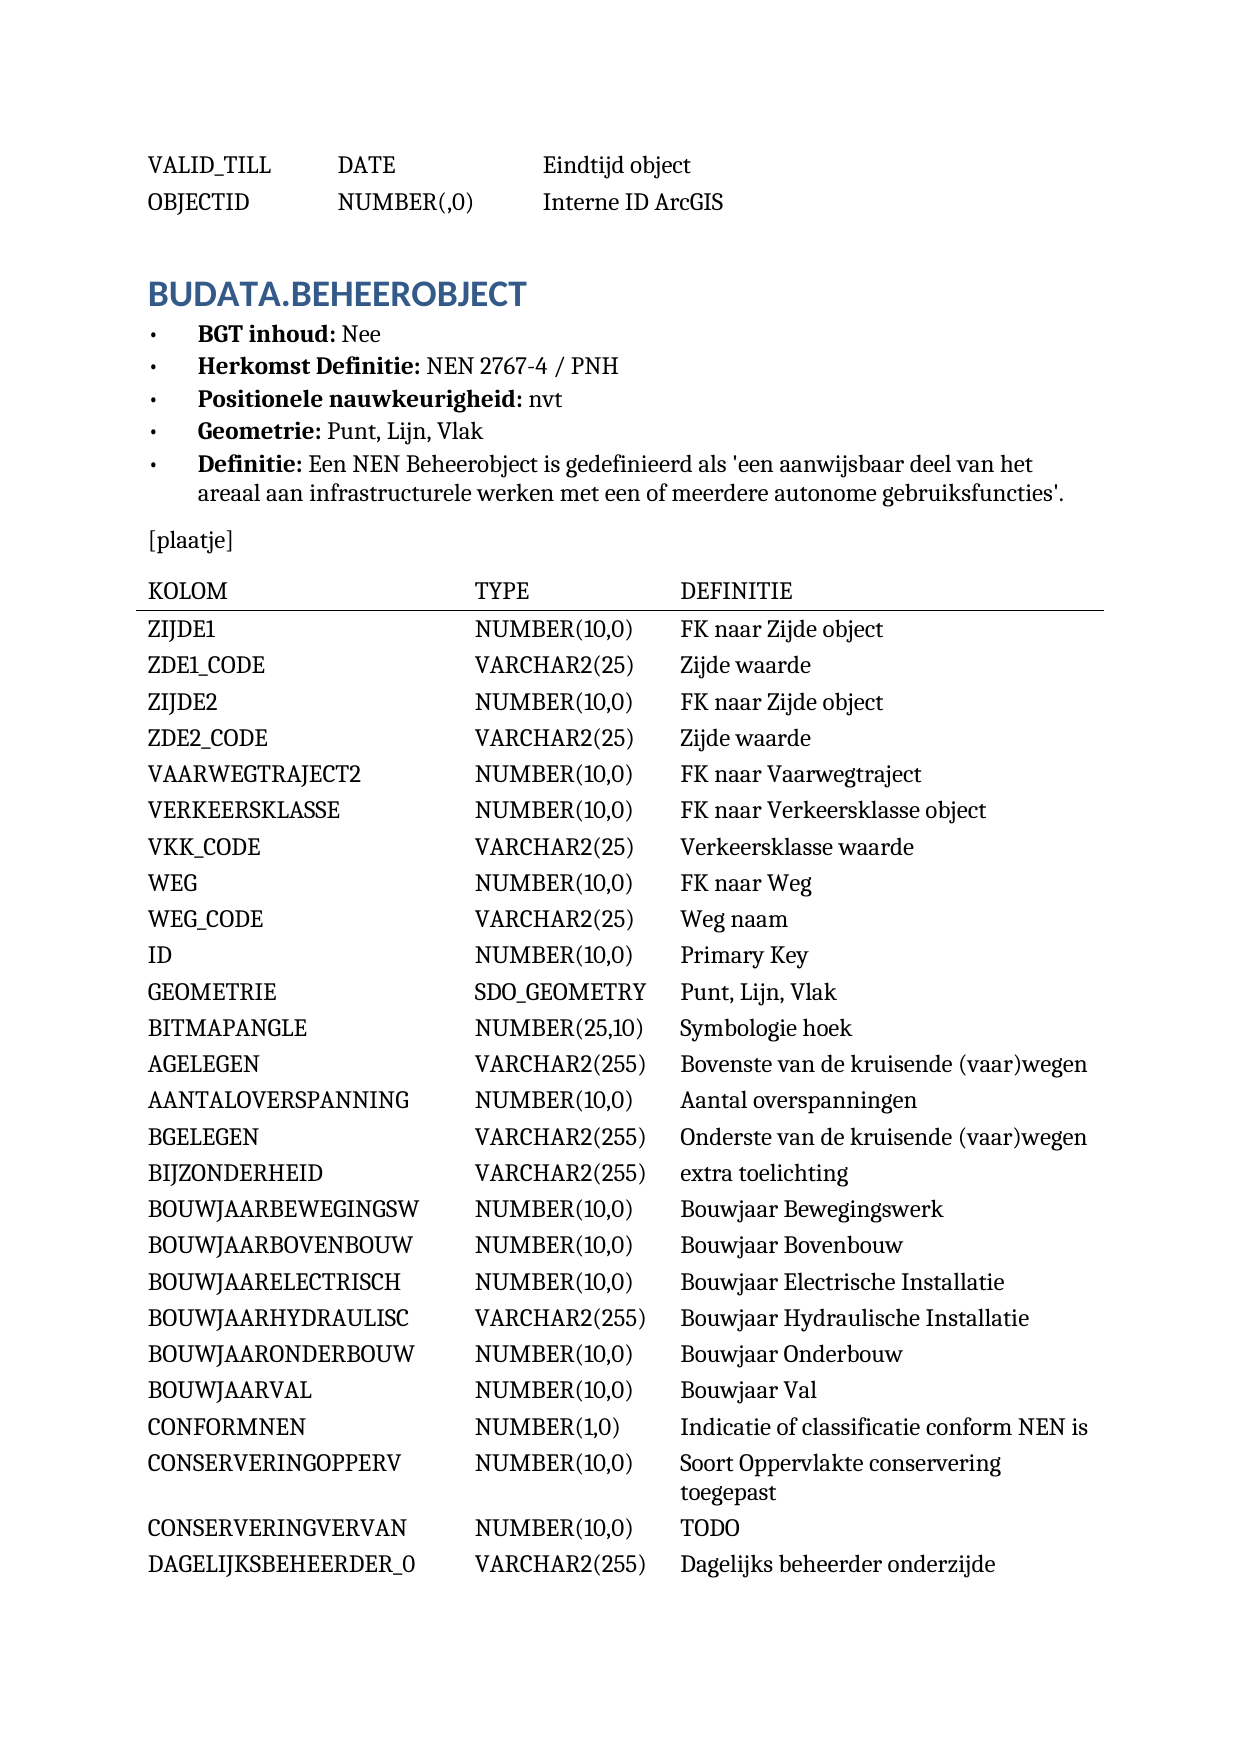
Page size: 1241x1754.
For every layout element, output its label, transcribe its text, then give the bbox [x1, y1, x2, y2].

table_cell CONFORMNEN [136, 1409, 463, 1445]
table_cell VARCHAR2(255) [463, 1155, 669, 1191]
table_cell TODO [669, 1510, 1104, 1546]
table_cell VKK_CODE [136, 829, 463, 865]
table_cell NUMBER(25,10) [463, 1010, 669, 1046]
subtitle BUDATA.BEHEEROBJECT [148, 270, 1093, 316]
table_cell Bouwjaar Electrische Installatie [669, 1264, 1104, 1300]
list Positionele nauwkeurigheid: nvt [148, 385, 1093, 413]
table_cell Symbologie hoek [669, 1010, 1104, 1046]
table_header TYPE [463, 574, 669, 610]
table_cell Verkeersklasse waarde [669, 829, 1104, 865]
table_cell extra toelichting [669, 1155, 1104, 1191]
table_cell ZIJDE1 [136, 611, 463, 647]
table_cell Bouwjaar Bewegingswerk [669, 1191, 1104, 1227]
table_cell Soort Oppervlakte conservering toegepast [669, 1445, 1104, 1510]
table_cell NUMBER(1,0) [463, 1409, 669, 1445]
table_cell NUMBER(10,0) [463, 1445, 669, 1510]
table_cell BIJZONDERHEID [136, 1155, 463, 1191]
table_cell DATE [326, 148, 531, 184]
table_cell NUMBER(10,0) [463, 793, 669, 829]
table_cell Bouwjaar Onderbouw [669, 1336, 1104, 1372]
table_cell VARCHAR2(25) [463, 720, 669, 756]
table_cell GEOMETRIE [136, 974, 463, 1010]
table_cell NUMBER(10,0) [463, 1373, 669, 1409]
table_cell BITMAPANGLE [136, 1010, 463, 1046]
table_cell Interne ID ArcGIS [531, 184, 842, 220]
table_cell NUMBER(10,0) [463, 938, 669, 974]
table_cell FK naar Vaarwegtraject [669, 756, 1104, 792]
table_cell BOUWJAARONDERBOUW [136, 1336, 463, 1372]
table_cell Dagelijks beheerder onderzijde [669, 1546, 1104, 1582]
table_cell NUMBER(10,0) [463, 1191, 669, 1227]
table_cell Bovenste van de kruisende (vaar)wegen [669, 1046, 1104, 1082]
table_cell VARCHAR2(255) [463, 1300, 669, 1336]
table_cell VAARWEGTRAJECT2 [136, 756, 463, 792]
table_cell NUMBER(10,0) [463, 1228, 669, 1264]
table_cell CONSERVERINGOPPERV [136, 1445, 463, 1510]
table_cell Weg naam [669, 901, 1104, 937]
text [plaatje] [148, 526, 1093, 555]
table_cell BOUWJAARBEWEGINGSW [136, 1191, 463, 1227]
table_cell BOUWJAARELECTRISCH [136, 1264, 463, 1300]
table_cell OBJECTID [136, 184, 326, 220]
table_cell VARCHAR2(25) [463, 648, 669, 684]
table_cell FK naar Verkeersklasse object [669, 793, 1104, 829]
table_cell VARCHAR2(25) [463, 901, 669, 937]
table_cell NUMBER(10,0) [463, 684, 669, 720]
table_cell Aantal overspanningen [669, 1083, 1104, 1119]
table_cell Bouwjaar Hydraulische Installatie [669, 1300, 1104, 1336]
list Definitie: Een NEN Beheerobject is gedefinieerd als 'een aanwijsbaar deel van het areaal aan infrastructurele werken met een of meerdere autonome gebruiksfuncties'. [148, 450, 1093, 507]
table_header DEFINITIE [669, 574, 1104, 610]
table_cell NUMBER(10,0) [463, 865, 669, 901]
table_cell AANTALOVERSPANNING [136, 1083, 463, 1119]
table_cell Indicatie of classificatie conform NEN is [669, 1409, 1104, 1445]
table_cell WEG [136, 865, 463, 901]
list Geometrie: Punt, Lijn, Vlak [148, 417, 1093, 446]
table_cell VARCHAR2(255) [463, 1046, 669, 1082]
table_cell FK naar Zijde object [669, 611, 1104, 647]
table_cell NUMBER(,0) [326, 184, 531, 220]
table_cell ZDE1_CODE [136, 648, 463, 684]
table_cell Bouwjaar Bovenbouw [669, 1228, 1104, 1264]
table_cell NUMBER(10,0) [463, 756, 669, 792]
table_cell FK naar Weg [669, 865, 1104, 901]
table_cell VARCHAR2(255) [463, 1546, 669, 1582]
table_cell VARCHAR2(255) [463, 1119, 669, 1155]
table_cell BOUWJAARVAL [136, 1373, 463, 1409]
table_cell AGELEGEN [136, 1046, 463, 1082]
table_cell Zijde waarde [669, 648, 1104, 684]
table_cell NUMBER(10,0) [463, 1336, 669, 1372]
table_header KOLOM [136, 574, 463, 610]
table_cell ZDE2_CODE [136, 720, 463, 756]
table_cell ZIJDE2 [136, 684, 463, 720]
table_cell NUMBER(10,0) [463, 1264, 669, 1300]
table_cell VALID_TILL [136, 148, 326, 184]
table_cell Primary Key [669, 938, 1104, 974]
table_cell ID [136, 938, 463, 974]
table_cell Onderste van de kruisende (vaar)wegen [669, 1119, 1104, 1155]
table_cell NUMBER(10,0) [463, 611, 669, 647]
table_cell NUMBER(10,0) [463, 1083, 669, 1119]
table_cell NUMBER(10,0) [463, 1510, 669, 1546]
list Herkomst Definitie: NEN 2767-4 / PNH [148, 352, 1093, 381]
table_cell BGELEGEN [136, 1119, 463, 1155]
table_cell DAGELIJKSBEHEERDER_0 [136, 1546, 463, 1582]
table_cell Punt, Lijn, Vlak [669, 974, 1104, 1010]
table_cell Bouwjaar Val [669, 1373, 1104, 1409]
table_cell BOUWJAARBOVENBOUW [136, 1228, 463, 1264]
table_cell FK naar Zijde object [669, 684, 1104, 720]
table_cell Zijde waarde [669, 720, 1104, 756]
table_cell Eindtijd object [531, 148, 842, 184]
table_cell CONSERVERINGVERVAN [136, 1510, 463, 1546]
table_cell VERKEERSKLASSE [136, 793, 463, 829]
table_cell BOUWJAARHYDRAULISC [136, 1300, 463, 1336]
table_cell VARCHAR2(25) [463, 829, 669, 865]
list BGT inhoud: Nee [148, 320, 1093, 348]
table_cell SDO_GEOMETRY [463, 974, 669, 1010]
table_cell WEG_CODE [136, 901, 463, 937]
